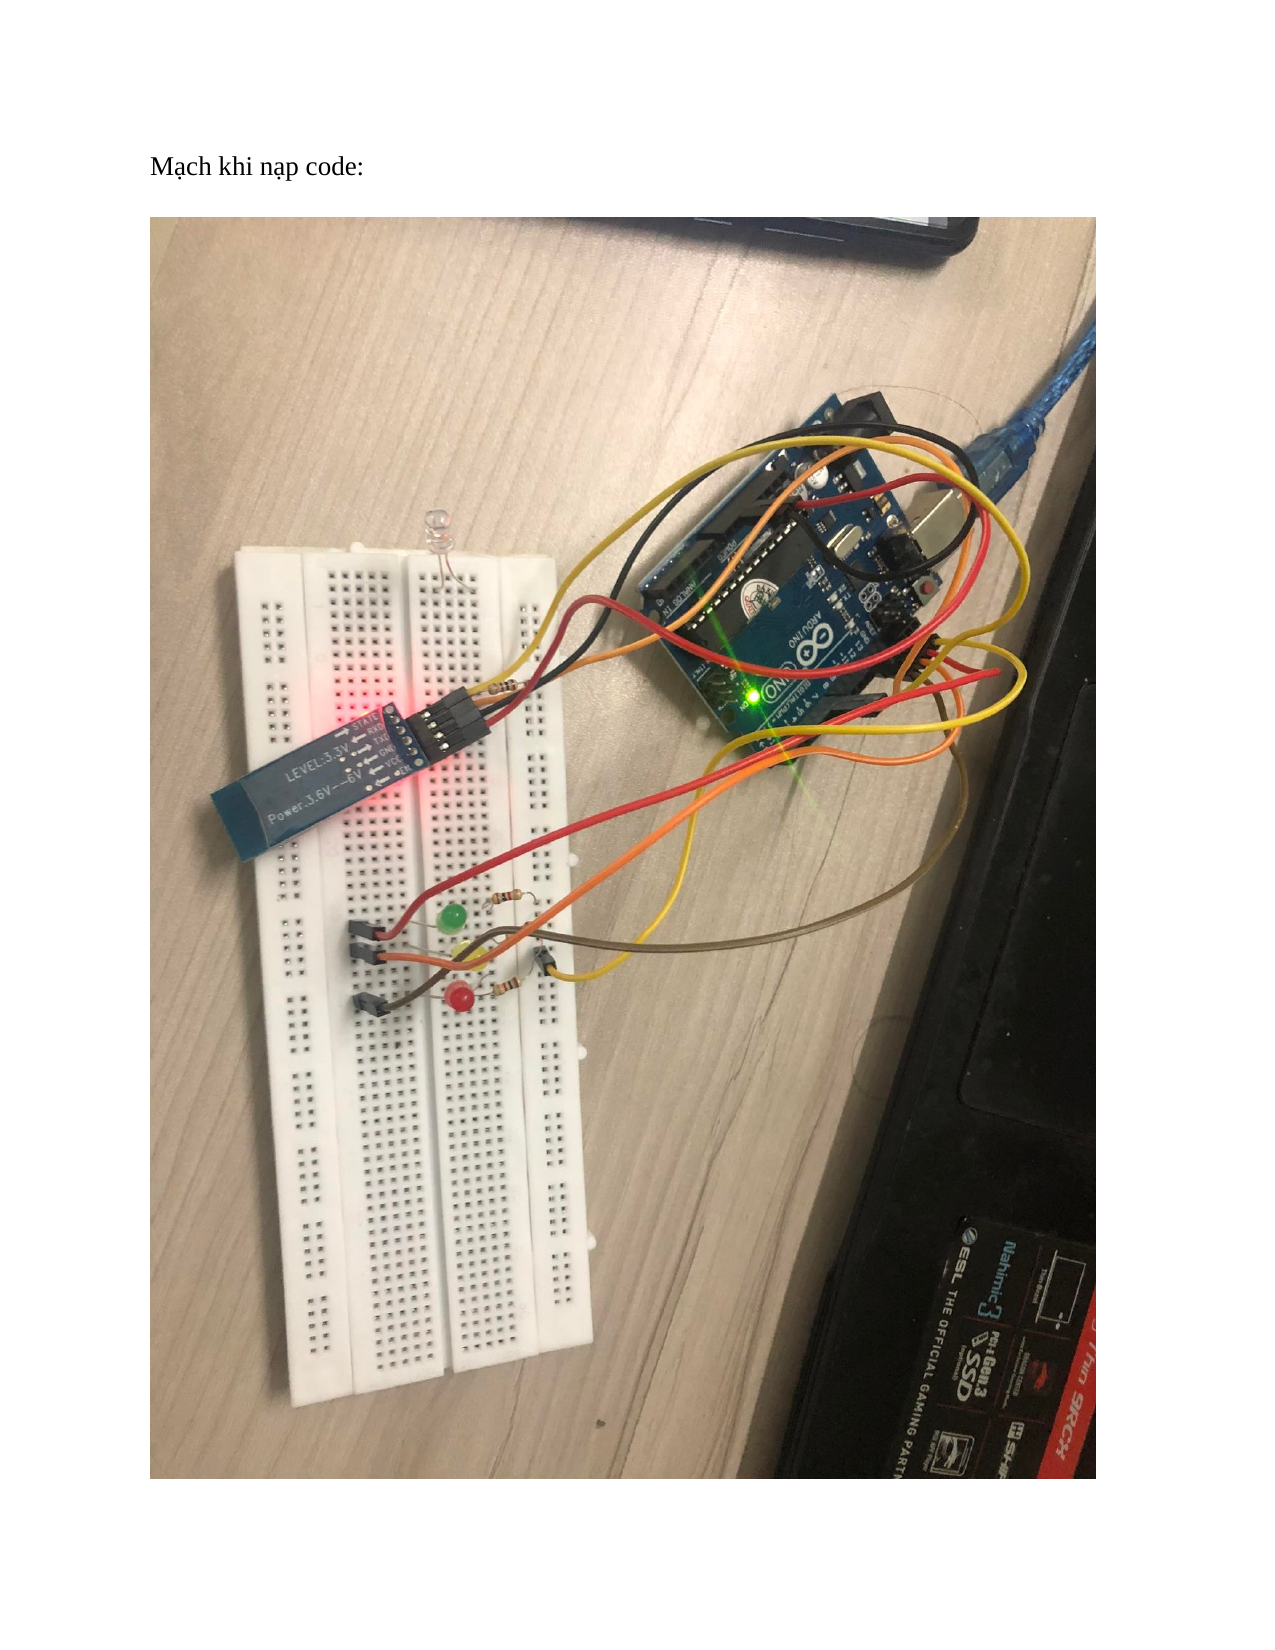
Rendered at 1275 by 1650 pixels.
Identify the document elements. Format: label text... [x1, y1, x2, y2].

text Mạch khi nạp code: [150, 150, 1125, 181]
picture [150, 217, 1096, 1479]
